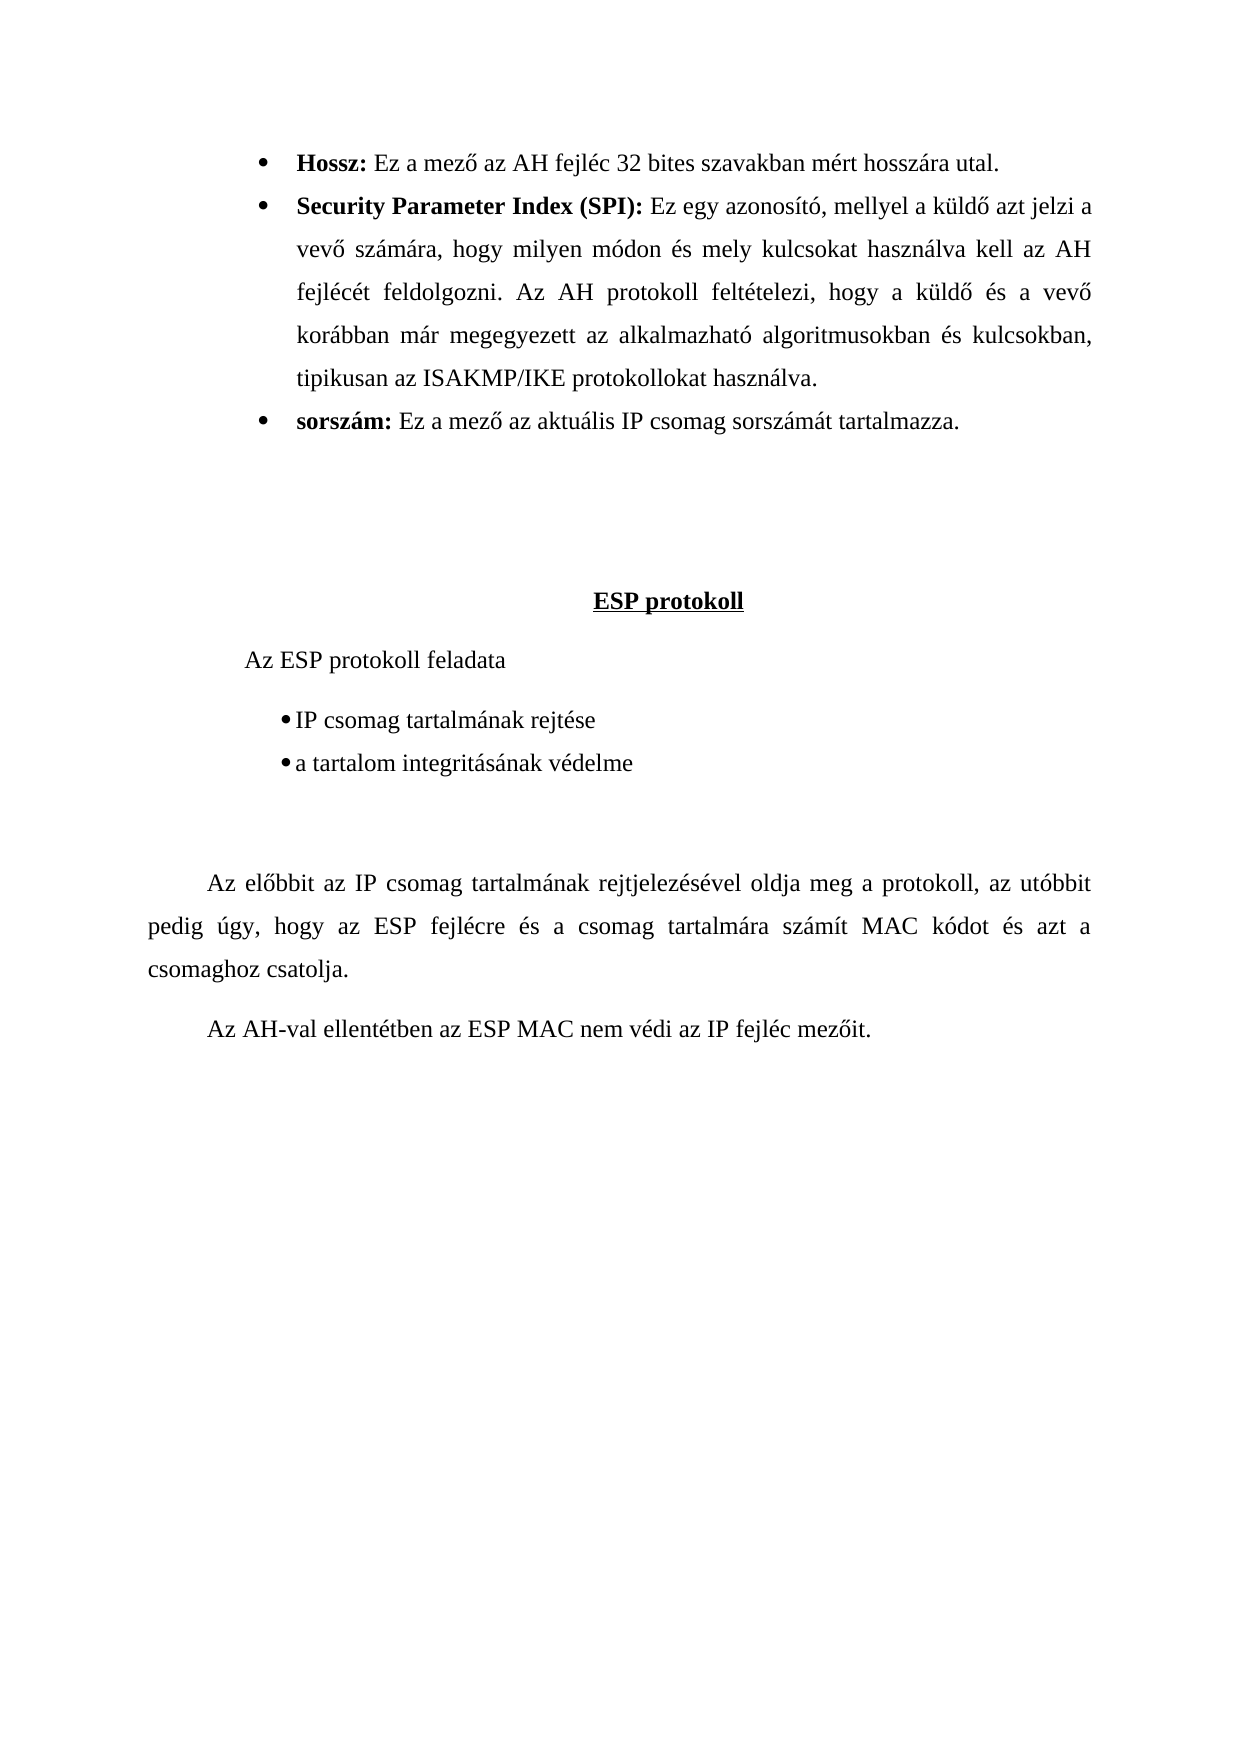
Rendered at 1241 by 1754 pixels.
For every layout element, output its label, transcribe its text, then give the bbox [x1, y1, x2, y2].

list Hossz: Ez a mező az AH fejléc 32 bites szavakban mért hosszára utal. [259, 148, 1093, 176]
list Security Parameter Index (SPI): Ez egy azonosító, mellyel a küldő azt jelzi a vevő számára, hogy milyen módon és mely kulcsokat használva kell az AH fejlécét feldolgozni. Az AH protokoll feltételezi, hogy a küldő és a vevő korábban már megegyezett az alkalmazható algoritmusokban és kulcsokban, tipikusan az ISAKMP/IKE protokollokat használva. [259, 191, 1093, 392]
list sorszám: Ez a mező az aktuális IP csomag sorszámát tartalmazza. [259, 406, 1093, 435]
list a tartalom integritásának védelme [223, 748, 1093, 777]
text Az ESP protokoll feladata [185, 646, 1093, 674]
text Az előbbit az IP csomag tartalmának rejtjelezésével oldja meg a protokoll, az utóbbit pedig úgy, hogy az ESP fejlécre és a csomag tartalmára számít MAC kódot és azt a csomaghoz csatolja. [148, 868, 1093, 983]
text ESP protokoll [185, 586, 1093, 614]
list IP csomag tartalmának rejtése [223, 705, 1093, 734]
text Az AH-val ellentétben az ESP MAC nem védi az IP fejléc mezőit. [148, 1014, 1093, 1043]
